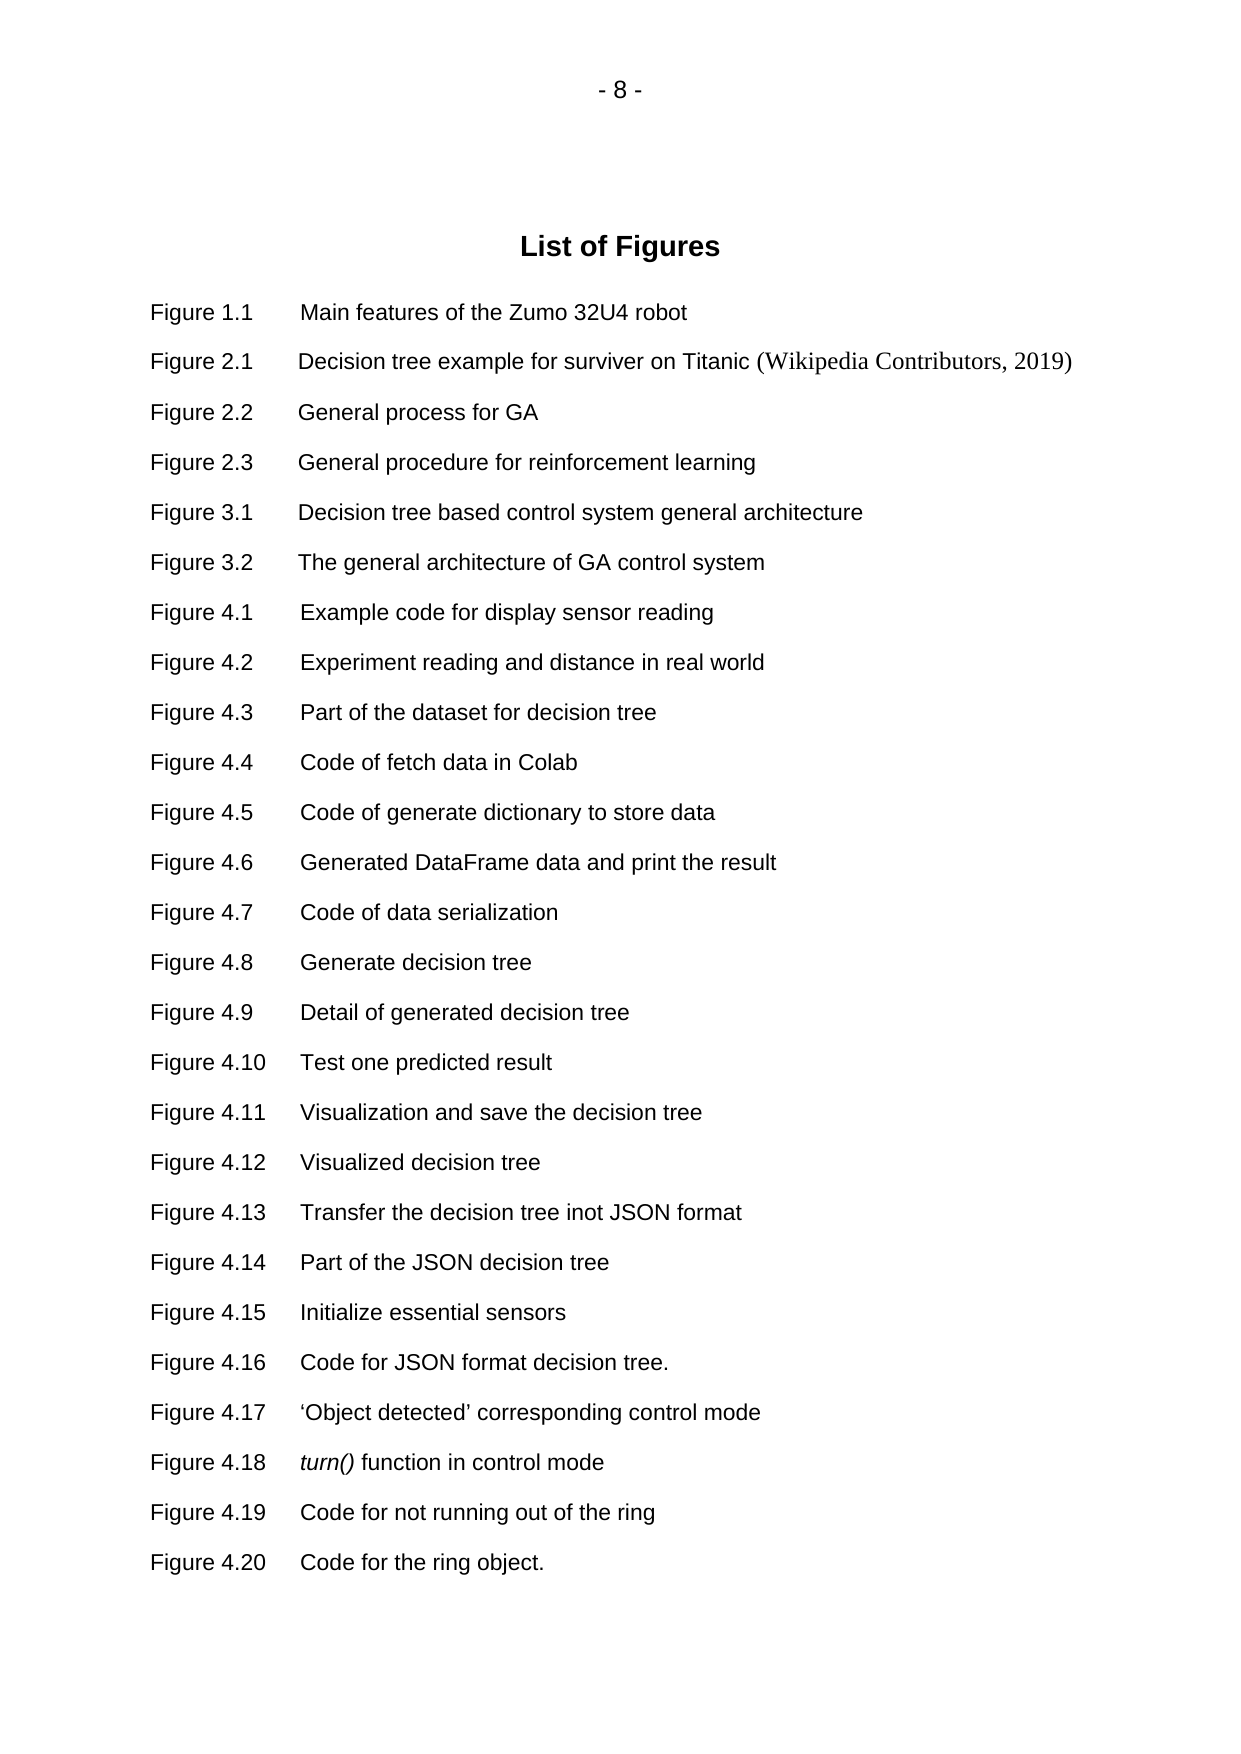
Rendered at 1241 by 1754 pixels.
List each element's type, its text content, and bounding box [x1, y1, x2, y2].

text Figure 4.18 turn() function in control mode [150, 1437, 1090, 1475]
text Figure 4.4 Code of fetch data in Colab [150, 737, 1090, 775]
text Figure 4.1 Example code for display sensor reading [150, 587, 1090, 625]
text Figure 4.13 Transfer the decision tree inot JSON format [150, 1187, 1090, 1225]
text Figure 4.17 ‘Object detected’ corresponding control mode [150, 1387, 1090, 1425]
subtitle List of Figures [150, 225, 1090, 262]
text Figure 3.1 Decision tree based control system general architecture [150, 487, 1090, 525]
text Figure 1.1 Main features of the Zumo 32U4 robot [150, 287, 1090, 325]
text Figure 4.3 Part of the dataset for decision tree [150, 687, 1090, 725]
text Figure 4.11 Visualization and save the decision tree [150, 1087, 1090, 1125]
text Figure 4.14 Part of the JSON decision tree [150, 1237, 1090, 1275]
text Figure 4.5 Code of generate dictionary to store data [150, 787, 1090, 825]
text Figure 4.2 Experiment reading and distance in real world [150, 637, 1090, 675]
text Figure 3.2 The general architecture of GA control system [150, 537, 1090, 575]
text Figure 4.19 Code for not running out of the ring [150, 1487, 1090, 1525]
text Figure 4.9 Detail of generated decision tree [150, 987, 1090, 1025]
text Figure 4.20 Code for the ring object. [150, 1537, 1090, 1575]
text Figure 4.8 Generate decision tree [150, 937, 1090, 975]
text Figure 4.6 Generated DataFrame data and print the result [150, 837, 1090, 875]
text Figure 4.10 Test one predicted result [150, 1037, 1090, 1075]
text Figure 4.12 Visualized decision tree [150, 1137, 1090, 1175]
text Figure 4.7 Code of data serialization [150, 887, 1090, 925]
text Figure 4.15 Initialize essential sensors [150, 1287, 1090, 1325]
text Figure 2.2 General process for GA [150, 387, 1090, 425]
text Figure 4.16 Code for JSON format decision tree. [150, 1337, 1090, 1375]
text Figure 2.1 Decision tree example for surviver on Titanic (Wikipedia Contributors, 2019) [150, 337, 1090, 375]
text Figure 2.3 General procedure for reinforcement learning [150, 437, 1090, 475]
